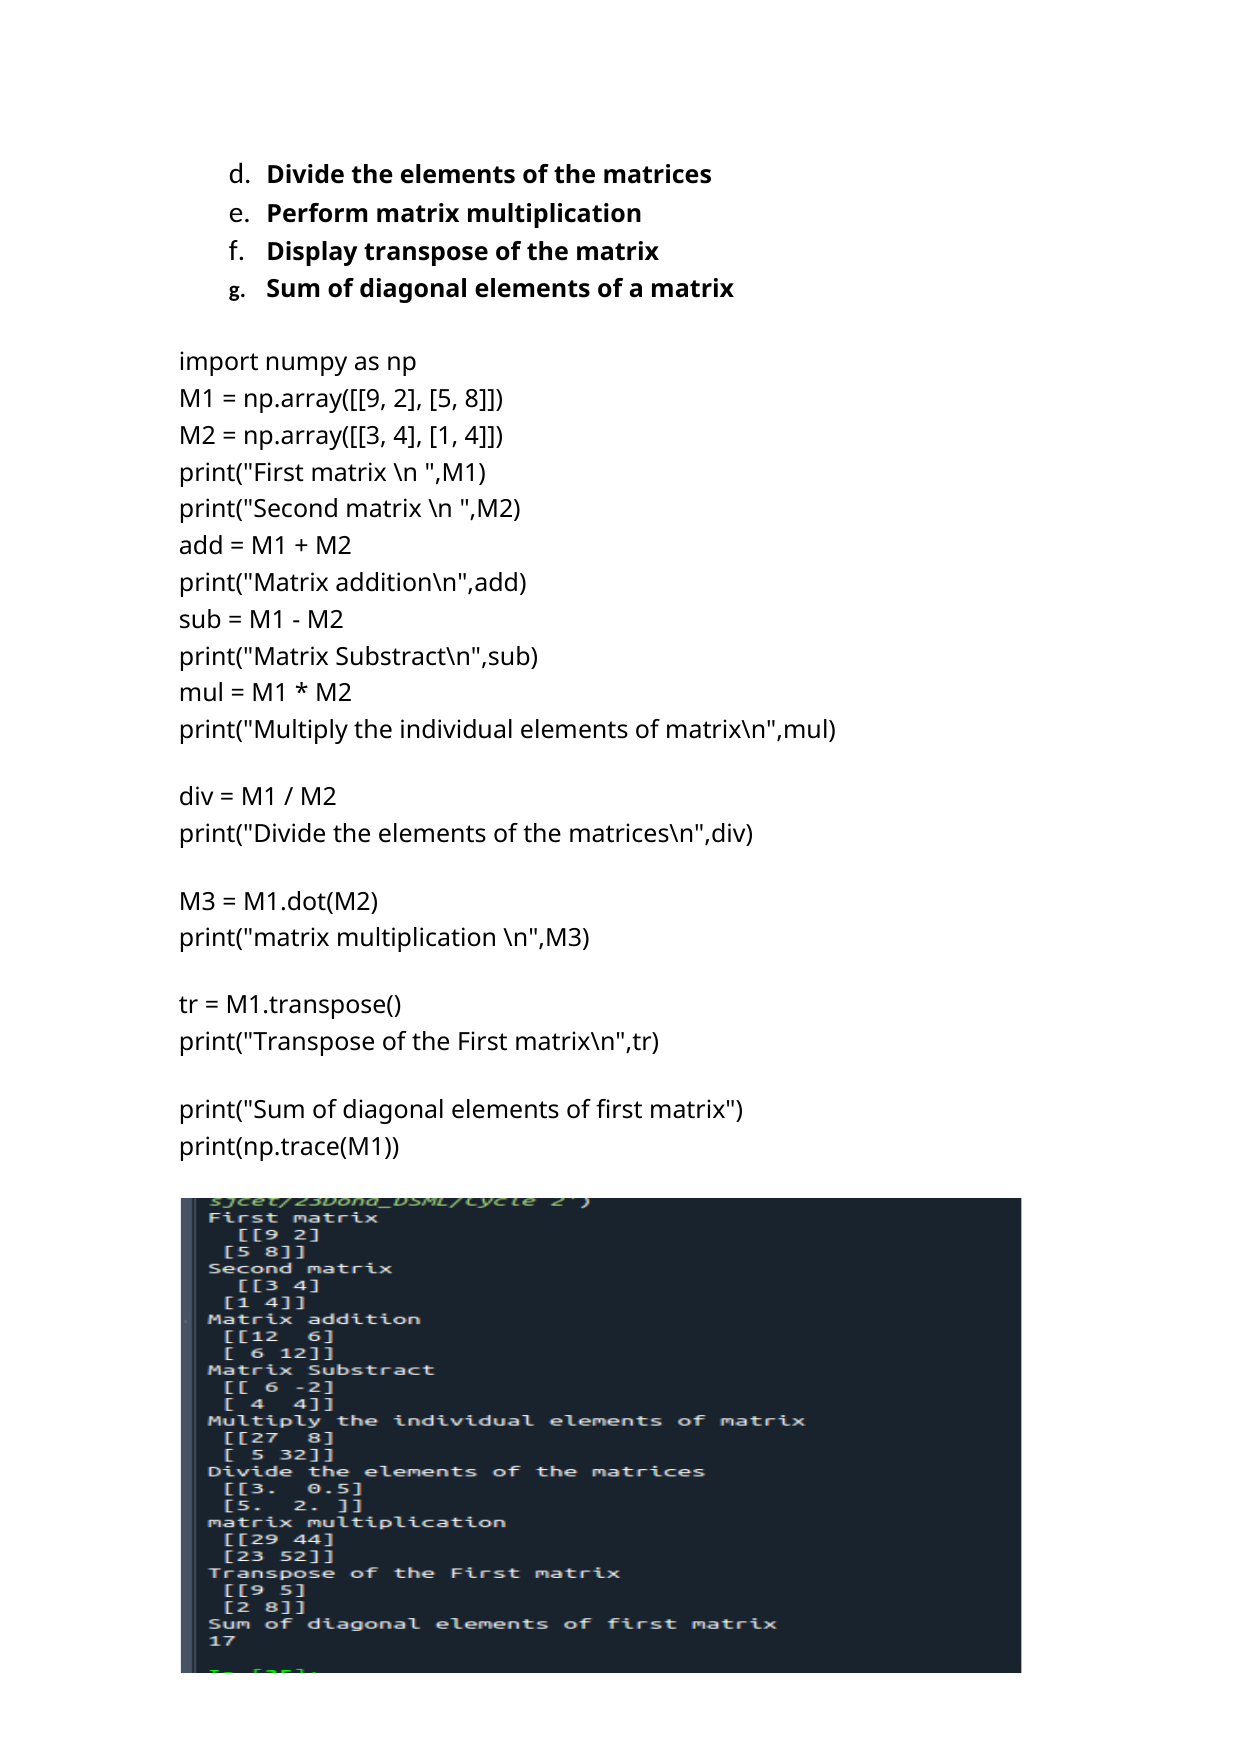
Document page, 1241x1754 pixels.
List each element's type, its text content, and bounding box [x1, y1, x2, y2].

list print("matrix multiplication \n",M3) [104, 920, 1120, 954]
list import numpy as np [104, 344, 1120, 378]
list tr = M1.transpose() [104, 987, 1120, 1021]
list print("Second matrix \n ",M2) [104, 491, 1120, 525]
list M1 = np.array([[9, 2], [5, 8]]) [104, 381, 1120, 415]
list sub = M1 - M2 [104, 601, 1120, 636]
list Display transpose of the matrix [229, 232, 1120, 268]
list div = M1 / M2 [104, 779, 1120, 813]
list print("Multiply the individual elements of matrix\n",mul) [104, 712, 1120, 746]
list Sum of diagonal elements of a matrix [229, 271, 1120, 304]
list M2 = np.array([[3, 4], [1, 4]]) [104, 418, 1120, 452]
list print("Matrix addition\n",add) [104, 565, 1120, 599]
list Perform matrix multiplication [229, 194, 1120, 229]
list print("Transpose of the First matrix\n",tr) [104, 1024, 1120, 1058]
list mul = M1 * M2 [104, 675, 1120, 709]
list Divide the elements of the matrices [229, 155, 1120, 191]
list print("Matrix Substract\n",sub) [104, 638, 1120, 672]
picture [180, 1198, 1022, 1673]
list print("Sum of diagonal elements of first matrix") [104, 1091, 1120, 1126]
list add = M1 + M2 [104, 528, 1120, 562]
list print("First matrix \n ",M1) [104, 454, 1120, 488]
list print(np.trace(M1)) [104, 1128, 1120, 1162]
list M3 = M1.dot(M2) [104, 883, 1120, 917]
list print("Divide the elements of the matrices\n",div) [104, 816, 1120, 850]
